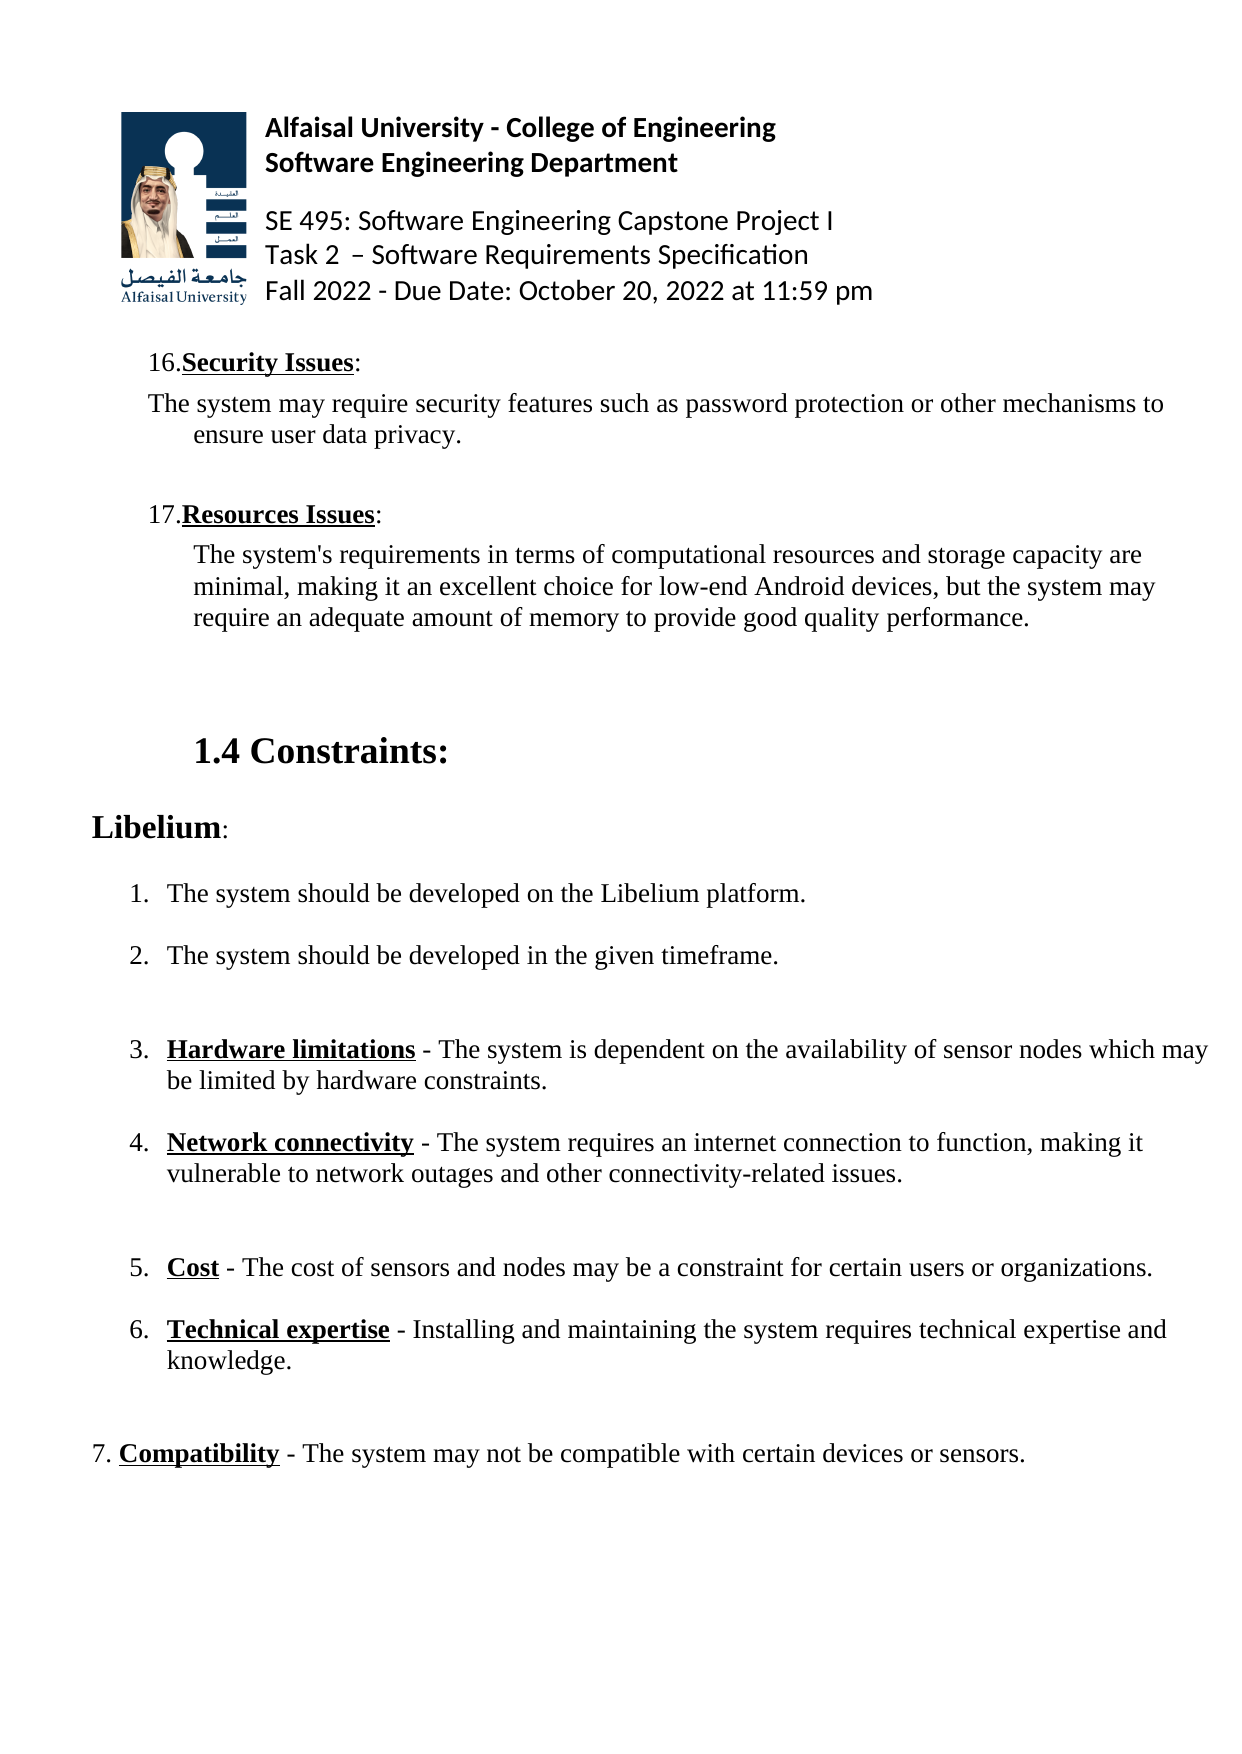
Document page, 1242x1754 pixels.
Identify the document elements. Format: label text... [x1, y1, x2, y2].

list Network connectivity - The system requires an internet connection to function, making it vulnerable to network outages and other connectivity-related issues. [129, 1126, 1212, 1188]
list The system should be developed on the Libelium platform. [129, 877, 1212, 908]
subtitle 17.Resources Issues: [148, 498, 1212, 529]
list The system should be developed in the given timeframe. [129, 939, 1212, 970]
subtitle The system may require security features such as password protection or other mechanisms to ensure user data privacy. [148, 387, 1212, 449]
subtitle 16.Security Issues: [148, 346, 1212, 378]
text Libelium: [92, 807, 1212, 846]
subtitle 1.4 Constraints: [193, 728, 1212, 772]
list Technical expertise - Installing and maintaining the system requires technical expertise and knowledge. [129, 1313, 1212, 1375]
picture [121, 112, 247, 305]
subtitle The system's requirements in terms of computational resources and storage capacity are minimal, making it an excellent choice for low-end Android devices, but the system may require an adequate amount of memory to provide good quality performance. [193, 538, 1212, 632]
list Cost - The cost of sensors and nodes may be a constraint for certain users or organizations. [129, 1251, 1212, 1282]
list Hardware limitations - The system is dependent on the availability of sensor nodes which may be limited by hardware constraints. [129, 1033, 1212, 1095]
text 7. Compatibility - The system may not be compatible with certain devices or sensors. [92, 1438, 1212, 1469]
